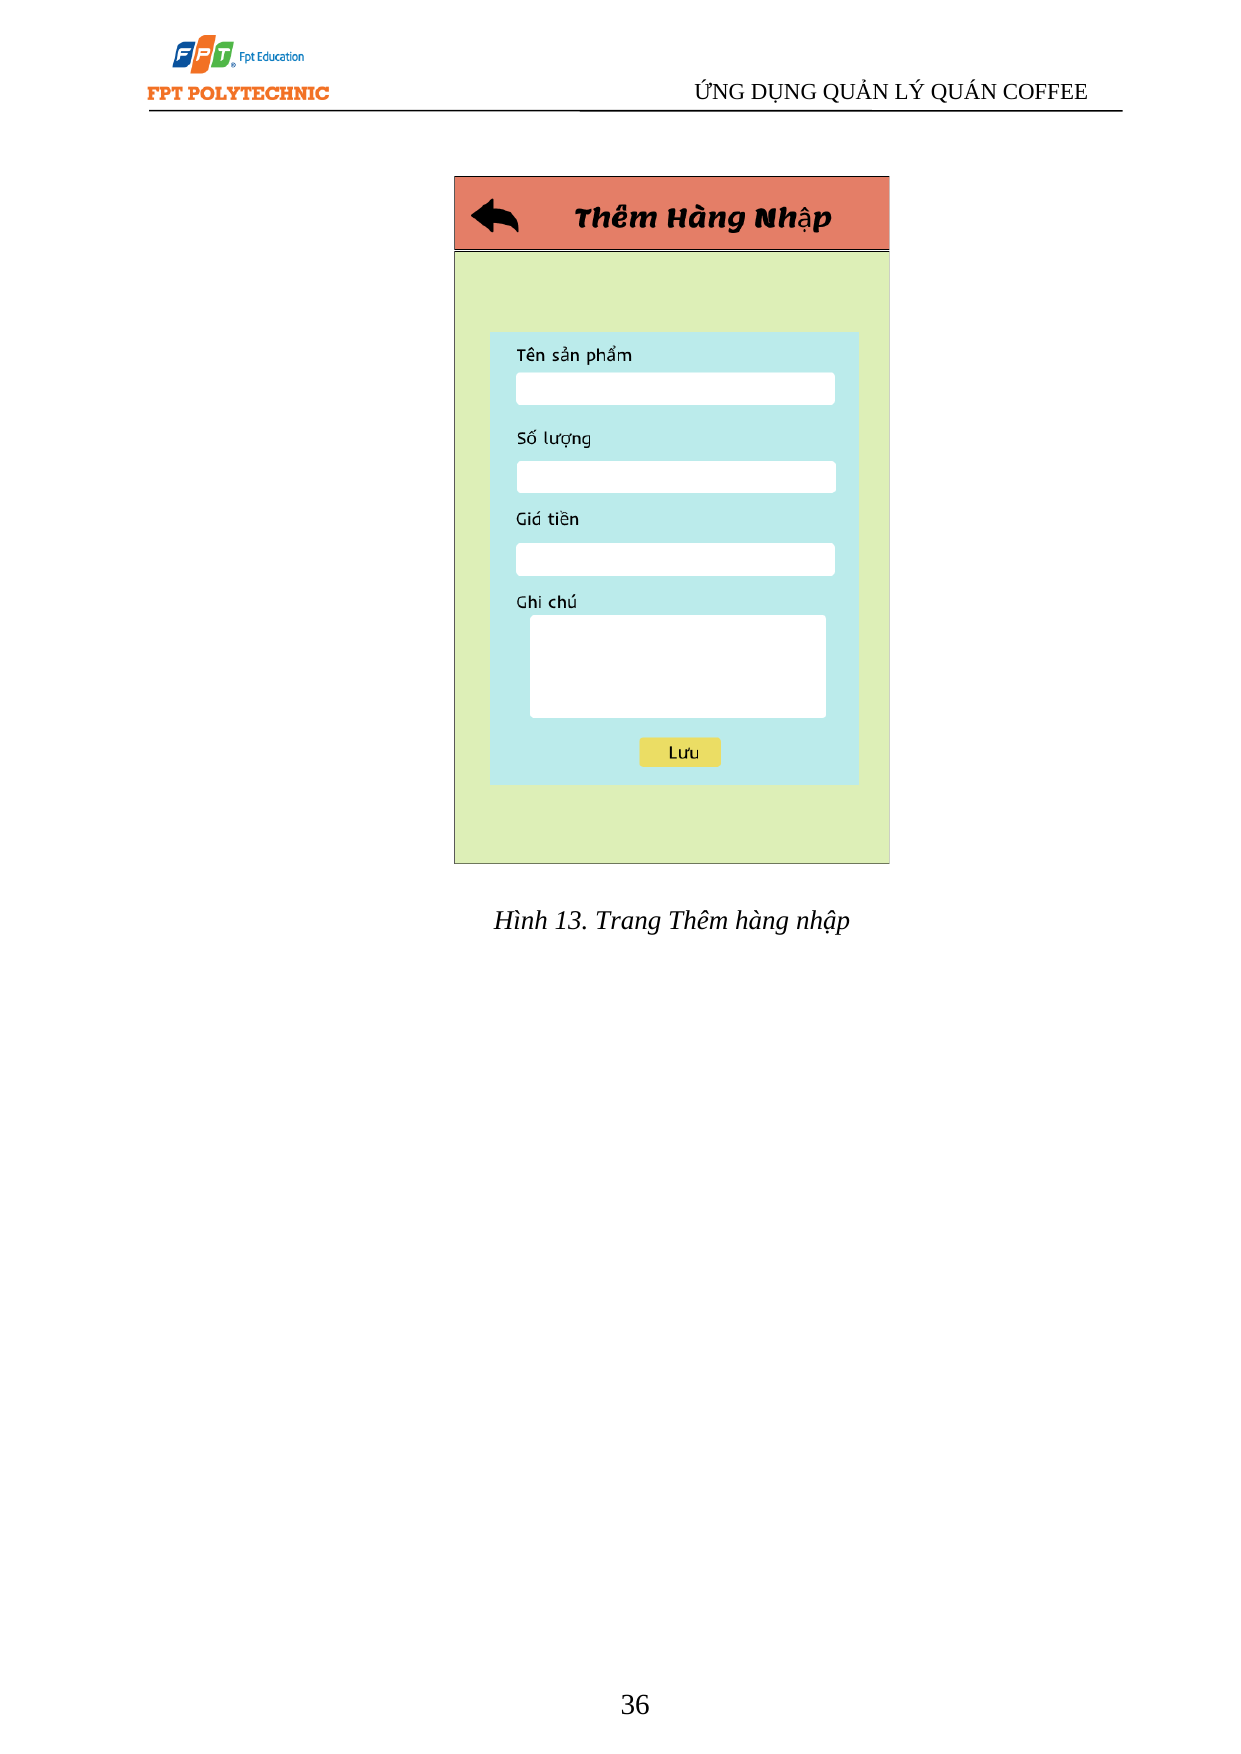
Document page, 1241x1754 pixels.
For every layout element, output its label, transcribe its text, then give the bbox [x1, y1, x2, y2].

picture [454, 176, 890, 864]
picture [147, 35, 331, 100]
list Hình 13. Trang Thêm hàng nhập [222, 904, 1122, 936]
